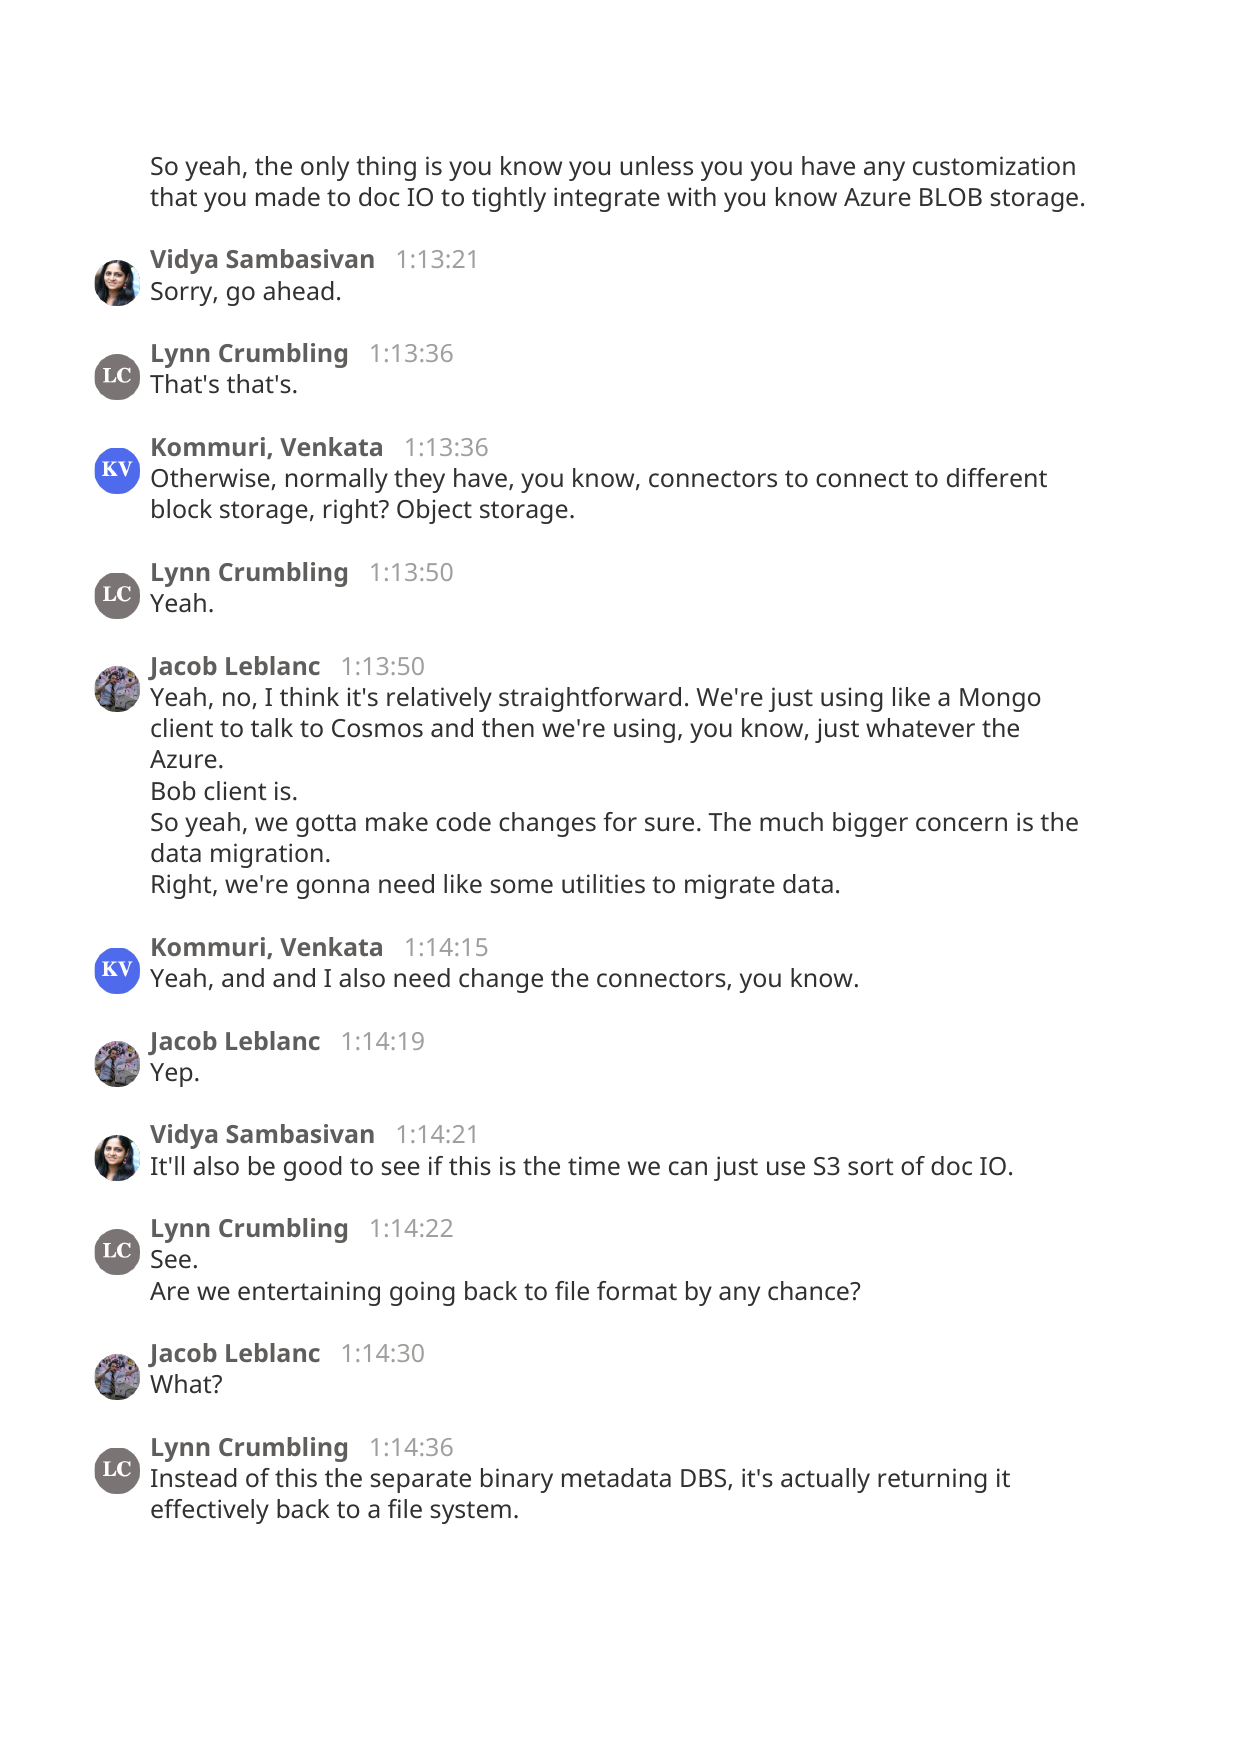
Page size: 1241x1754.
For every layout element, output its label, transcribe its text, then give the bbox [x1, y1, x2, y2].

text Lynn Crumbling 1:13:36 That's that's. [150, 306, 1090, 400]
picture [94, 1041, 140, 1087]
text Jacob Leblanc 1:14:19 Yep. [150, 994, 1090, 1087]
picture [94, 448, 140, 494]
text Kommuri, Venkata 1:13:36 Otherwise, normally they have, you know, connectors to connect to different block storage, right? Object storage. [150, 400, 1090, 525]
picture [94, 1135, 140, 1181]
picture [94, 1354, 140, 1400]
text Kommuri, Venkata 1:14:15 Yeah, and and I also need change the connectors, you know. [150, 900, 1090, 994]
text Vidya Sambasivan 1:14:21 It'll also be good to see if this is the time we can just use S3 sort of doc IO. [150, 1087, 1090, 1181]
picture [94, 260, 140, 306]
text Vidya Sambasivan 1:13:21 Sorry, go ahead. [150, 212, 1090, 306]
text Jacob Leblanc 1:13:50 Yeah, no, I think it's relatively straightforward. We're just using like a Mongo client to talk to Cosmos and then we're using, you know, just whatever the Azure. Bob client is. So yeah, we gotta make code changes for sure. The much bigger concern is the data migration. Right, we're gonna need like some utilities to migrate data. [150, 619, 1090, 900]
picture [94, 354, 140, 400]
picture [94, 1448, 140, 1494]
picture [94, 573, 140, 619]
picture [94, 666, 140, 712]
text Jacob Leblanc 1:14:30 What? [150, 1306, 1090, 1400]
picture [94, 948, 140, 994]
text Lynn Crumbling 1:13:50 Yeah. [150, 525, 1090, 619]
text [150, 150, 1090, 212]
text Lynn Crumbling 1:14:22 See. Are we entertaining going back to file format by any chance? [150, 1181, 1090, 1306]
picture [94, 1229, 140, 1275]
text Lynn Crumbling 1:14:36 Instead of this the separate binary metadata DBS, it's actually returning it effectively back to a file system. [150, 1400, 1090, 1525]
